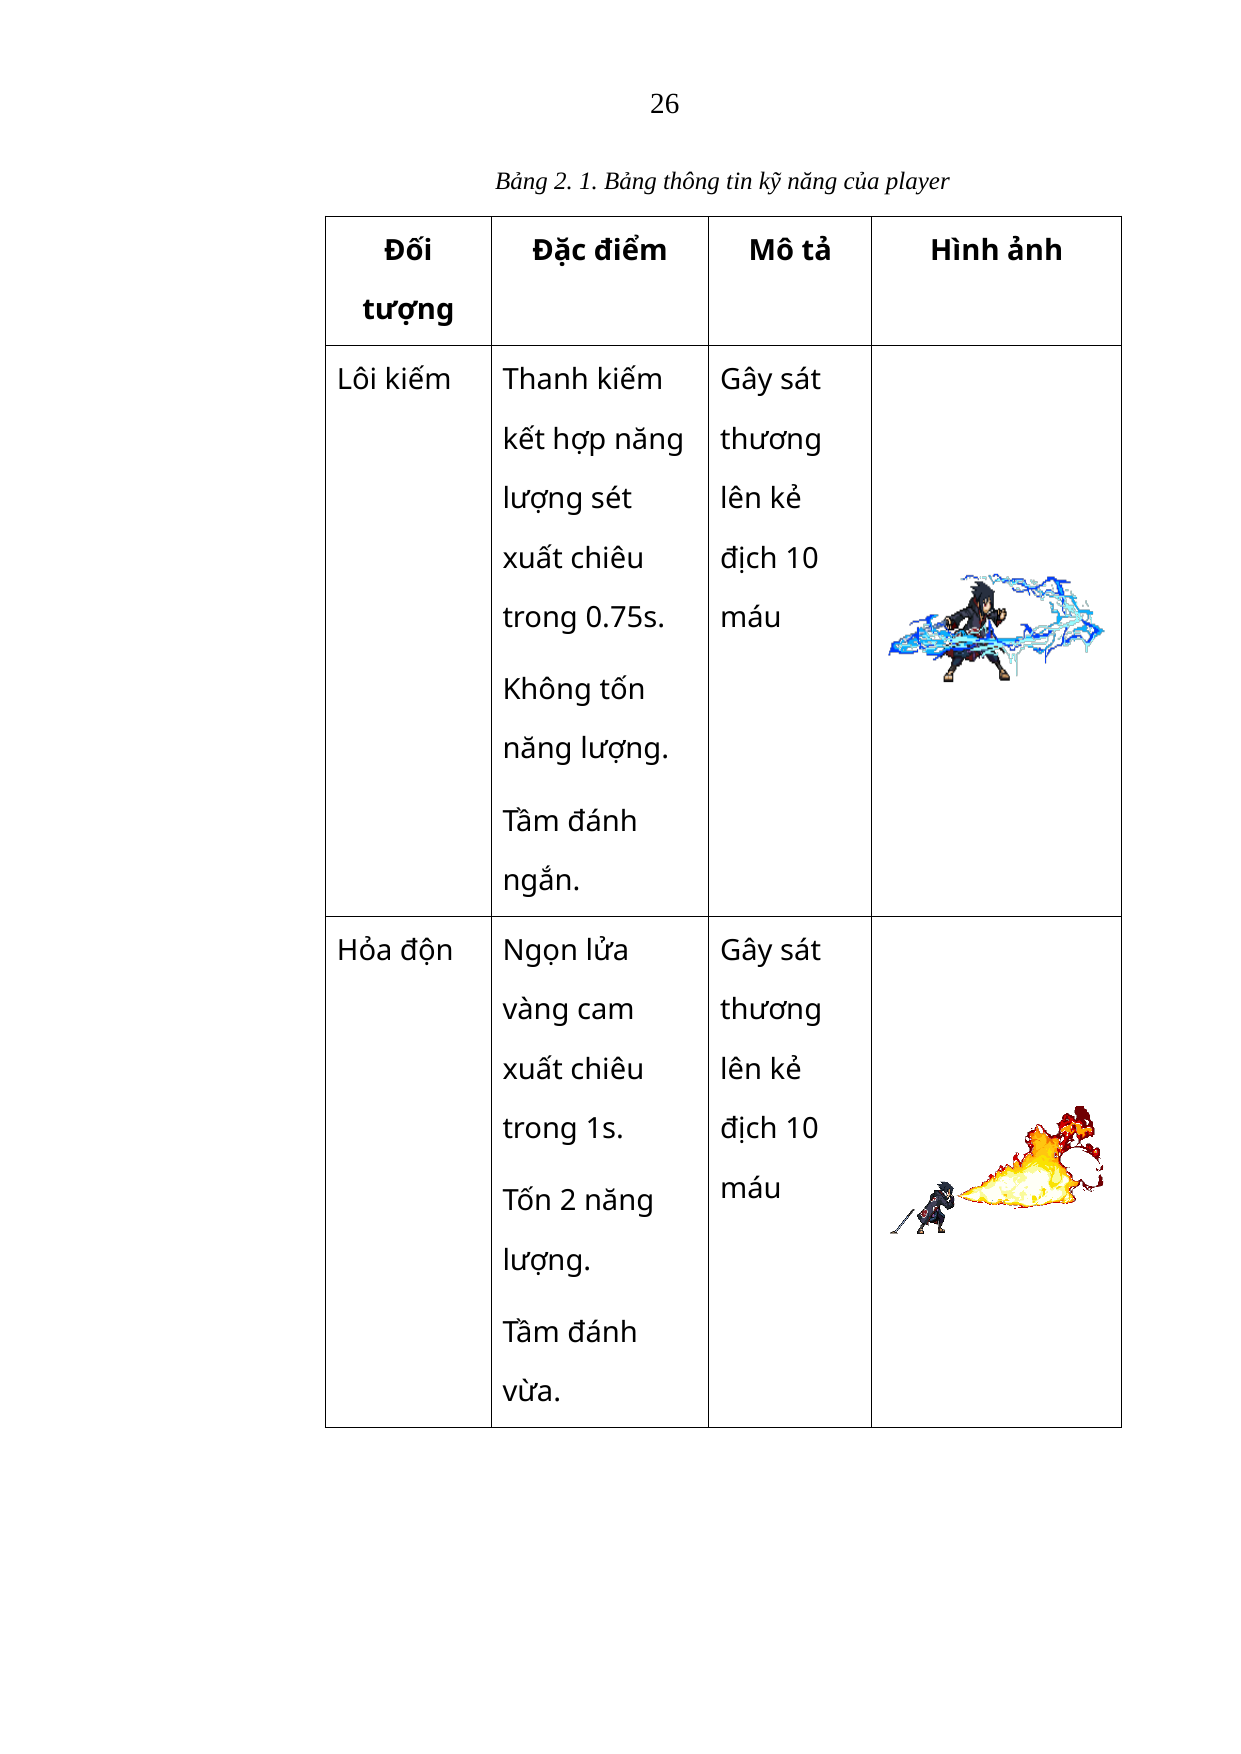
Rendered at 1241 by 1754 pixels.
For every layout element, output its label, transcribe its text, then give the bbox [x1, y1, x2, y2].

table_cell Thanh kiếm kết hợp năng lượng sét xuất chiêu trong 0.75s. Không tốn năng lượng. Tầm đánh ngắn. [492, 346, 708, 916]
table_header Hình ảnh [872, 217, 1121, 345]
table_header Đặc điểm [492, 217, 708, 345]
picture [885, 566, 1108, 692]
picture [889, 1106, 1104, 1234]
table_header Mô tả [709, 217, 871, 345]
table_cell [872, 917, 1121, 1427]
table_cell [872, 346, 1121, 916]
table_cell Gây sát thương lên kẻ địch 10 máu [709, 917, 871, 1427]
text Bảng 2. 1. Bảng thông tin kỹ năng của player [325, 166, 1122, 195]
table_cell Lôi kiếm [326, 346, 491, 916]
table_cell Ngọn lửa vàng cam xuất chiêu trong 1s. Tốn 2 năng lượng. Tầm đánh vừa. [492, 917, 708, 1427]
table_header Đối tượng [326, 217, 491, 345]
table_cell Hỏa độn [326, 917, 491, 1427]
table_cell Gây sát thương lên kẻ địch 10 máu [709, 346, 871, 916]
